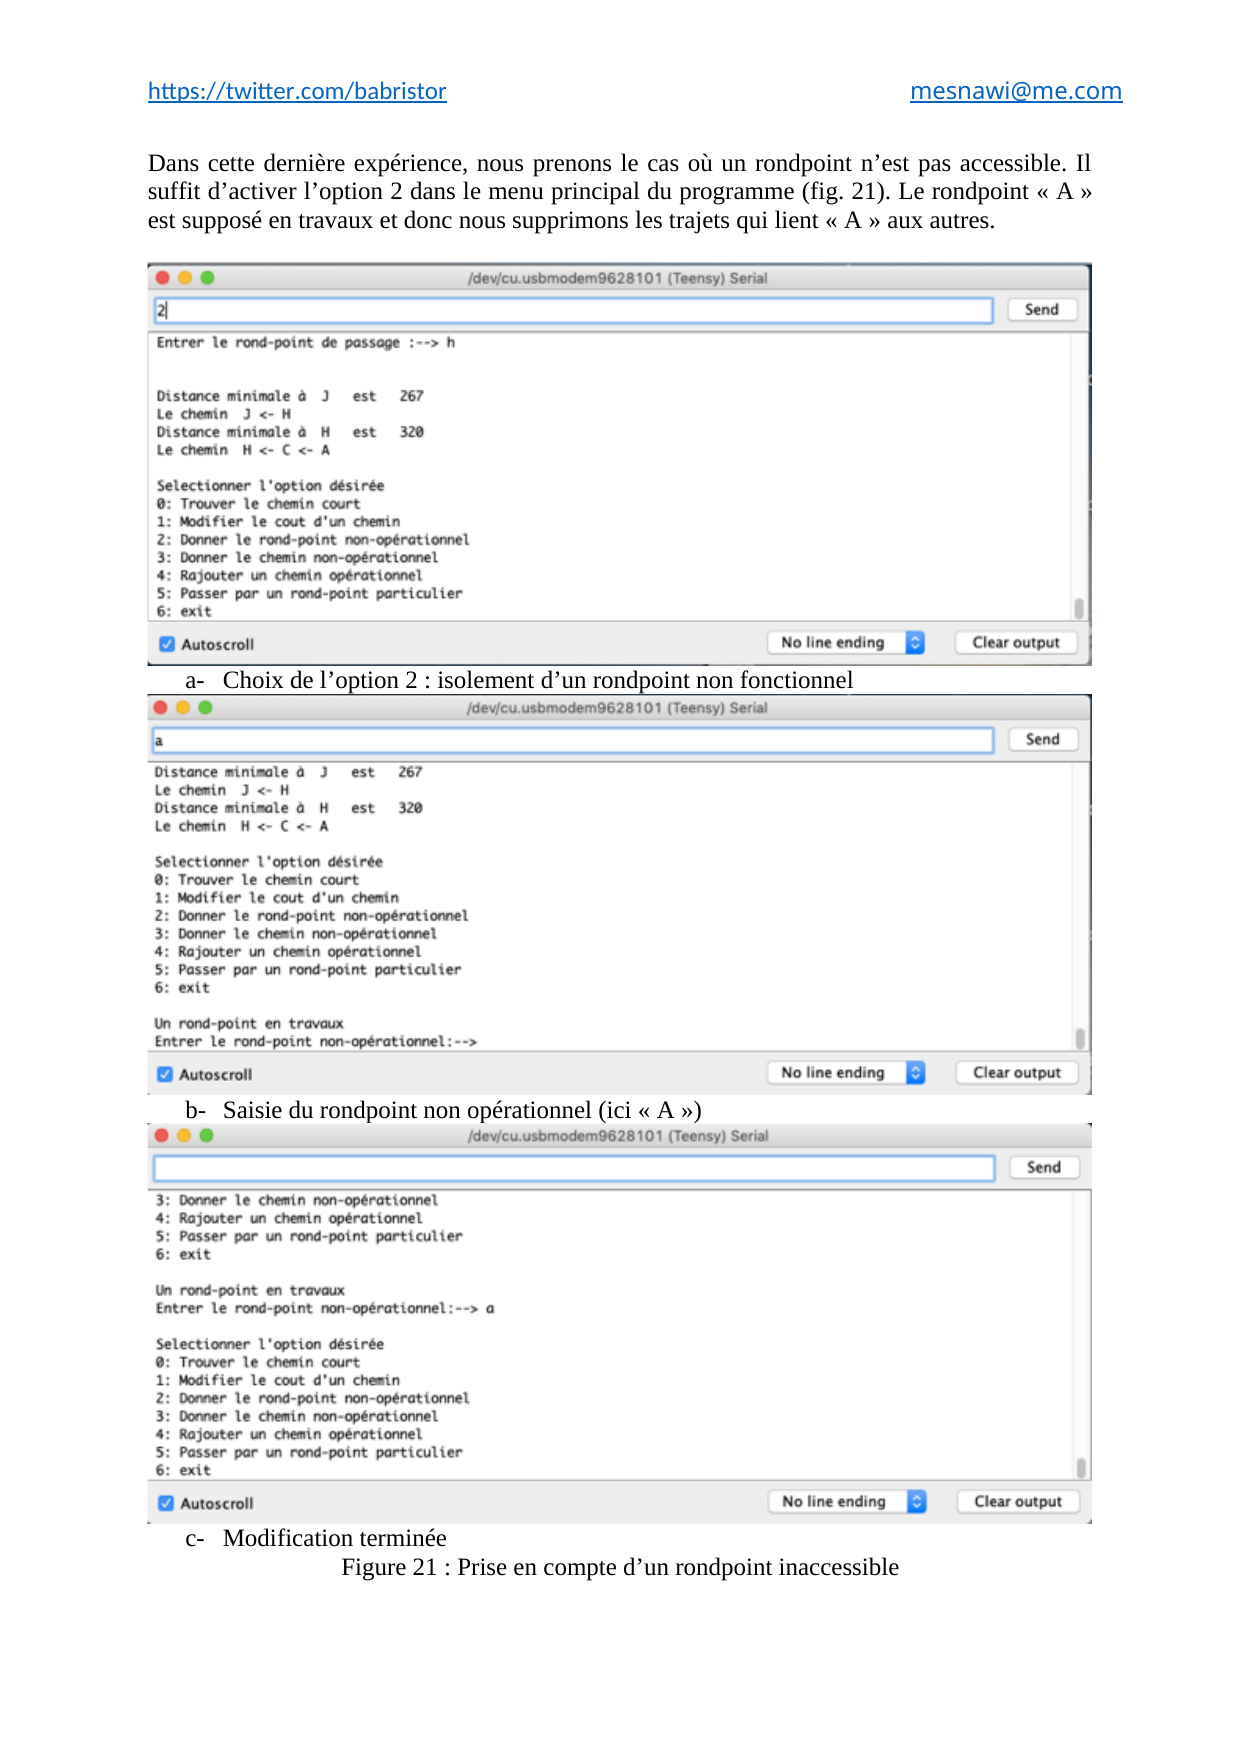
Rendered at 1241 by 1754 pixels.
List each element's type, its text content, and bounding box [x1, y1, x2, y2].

picture [147, 694, 1092, 1095]
list Modification terminée [185, 1523, 1093, 1552]
picture [147, 1123, 1092, 1524]
text Dans cette dernière expérience, nous prenons le cas où un rondpoint n’est pas accessible. Il suffit d’activer l’option 2 dans le menu principal du programme (fig. 21). Le rondpoint « A » est supposé en travaux et donc nous supprimons les trajets qui lient « A » aux autres. [148, 148, 1093, 234]
text Figure 21 : Prise en compte d’un rondpoint inaccessible [148, 1552, 1093, 1581]
picture [147, 262, 1092, 666]
list Saisie du rondpoint non opérationnel (ici « A ») [185, 1095, 1093, 1124]
list Choix de l’option 2 : isolement d’un rondpoint non fonctionnel [185, 665, 1093, 694]
